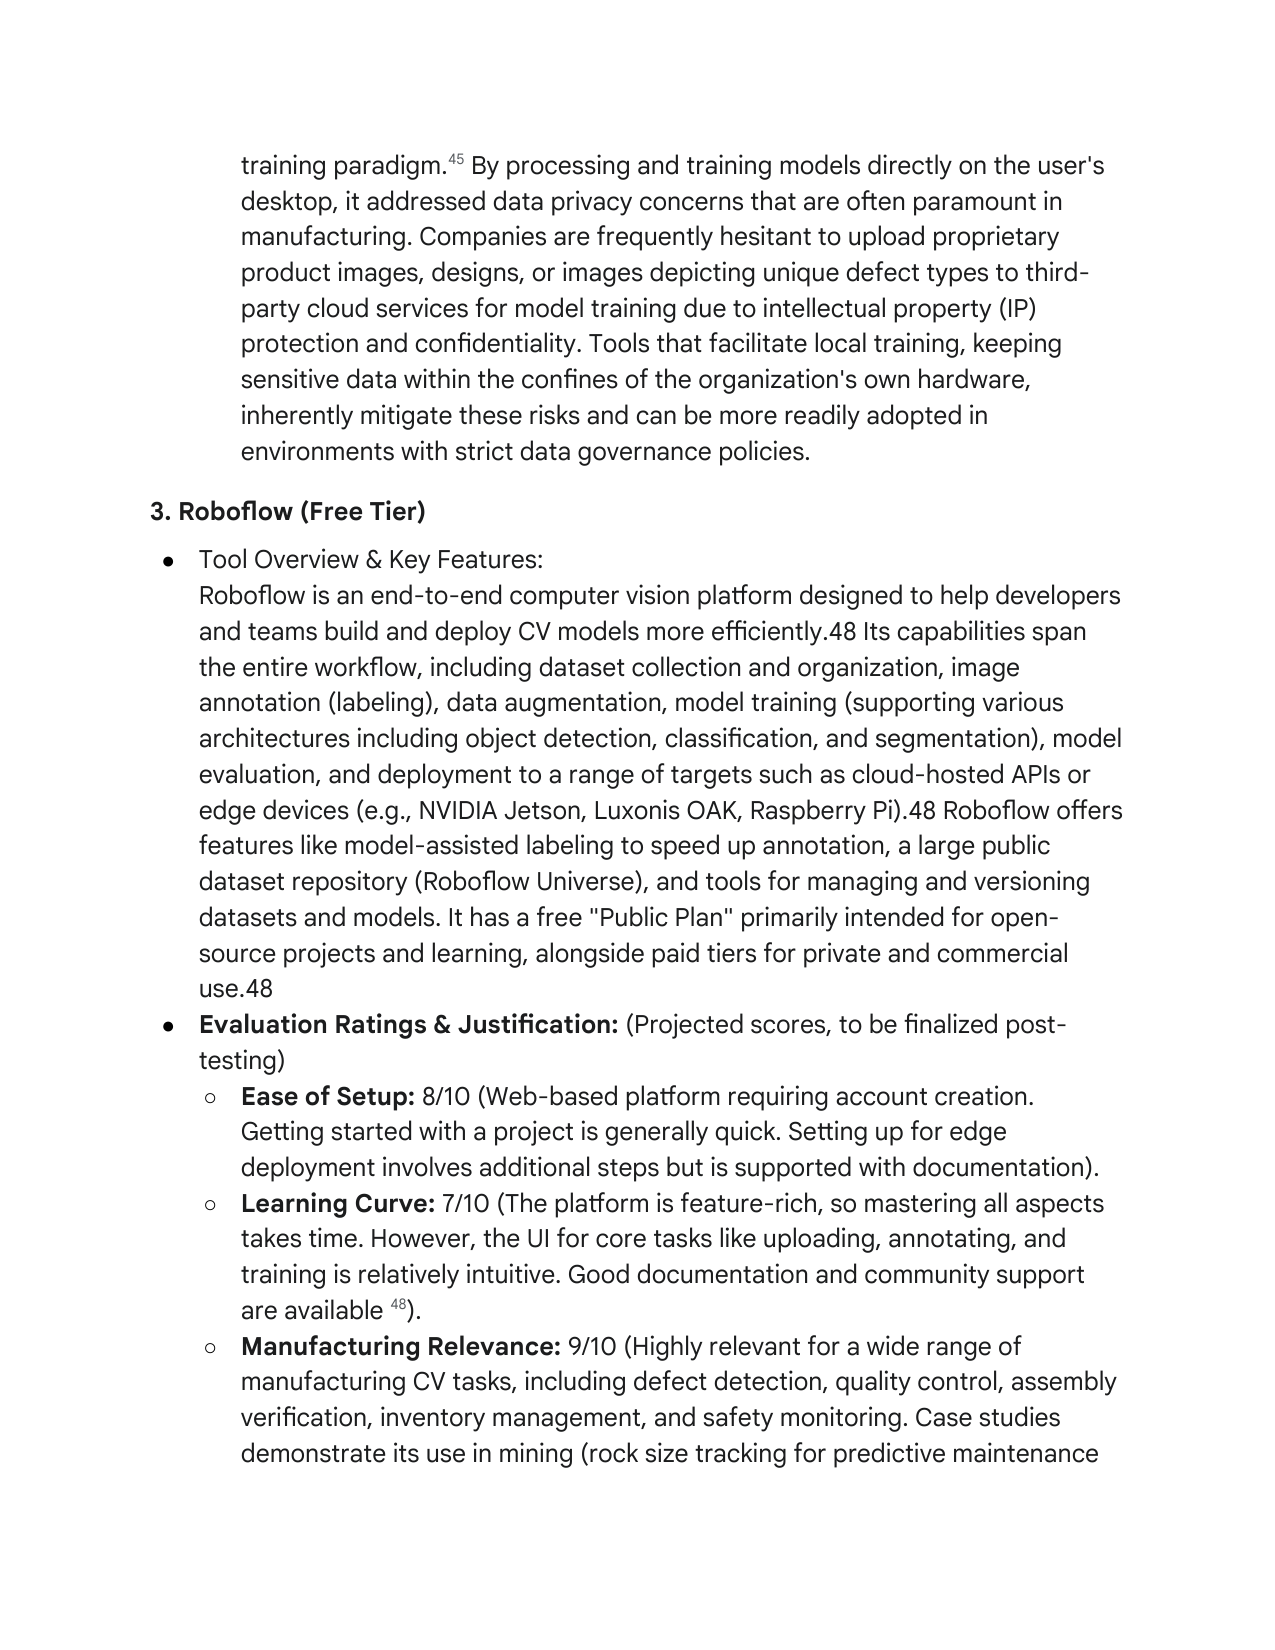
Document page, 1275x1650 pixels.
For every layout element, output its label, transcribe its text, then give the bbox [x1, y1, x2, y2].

list Learning Curve: 7/10 (The platform is feature-rich, so mastering all aspects takes time. However, the UI for core tasks like uploading, annotating, and training is relatively intuitive. Good documentation and community support are available 48). [203, 1188, 1125, 1326]
list Tool Overview & Key Features: Roboflow is an end-to-end computer vision platform designed to help developers and teams build and deploy CV models more efficiently.48 Its capabilities span the entire workflow, including dataset collection and organization, image annotation (labeling), data augmentation, model training (supporting various architectures including object detection, classification, and segmentation), model evaluation, and deployment to a range of targets such as cloud-hosted APIs or edge devices (e.g., NVIDIA Jetson, Luxonis OAK, Raspberry Pi).48 Roboflow offers features like model-assisted labeling to speed up annotation, a large public dataset repository (Roboflow Universe), and tools for managing and versioning datasets and models. It has a free "Public Plan" primarily intended for open-source projects and learning, alongside paid tiers for private and commercial use.48 [161, 545, 1125, 1005]
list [203, 1331, 1125, 1469]
list Ease of Setup: 8/10 (Web-based platform requiring account creation. Getting started with a project is generally quick. Setting up for edge deployment involves additional steps but is supported with documentation). [203, 1081, 1125, 1183]
text 3. Roboflow (Free Tier) [150, 497, 1125, 528]
list Evaluation Ratings & Justification: (Projected scores, to be finalized post-testing) [161, 1009, 1125, 1076]
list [203, 150, 1125, 467]
